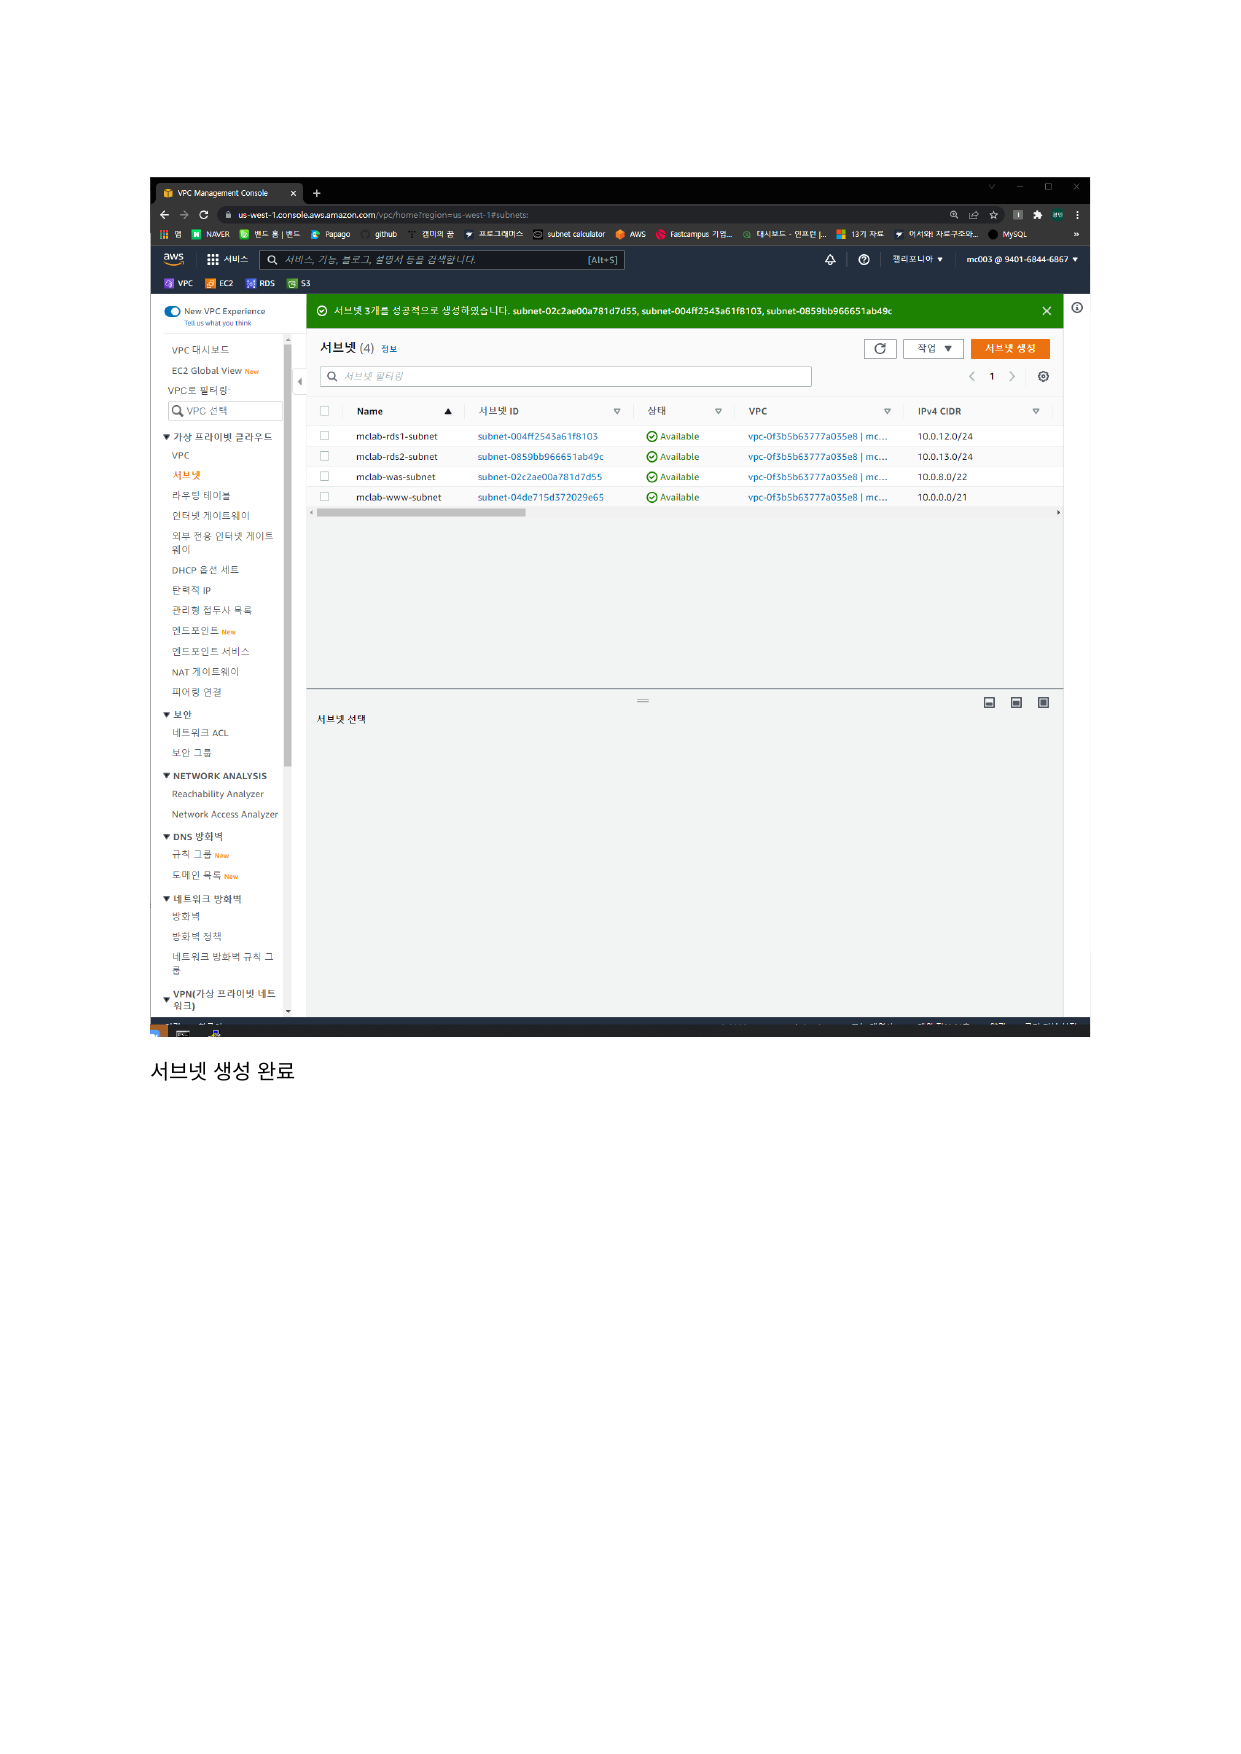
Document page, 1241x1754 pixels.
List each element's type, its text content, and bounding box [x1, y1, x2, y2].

text 서브넷 생성 완료 [150, 1055, 1090, 1085]
picture [150, 177, 1091, 1037]
